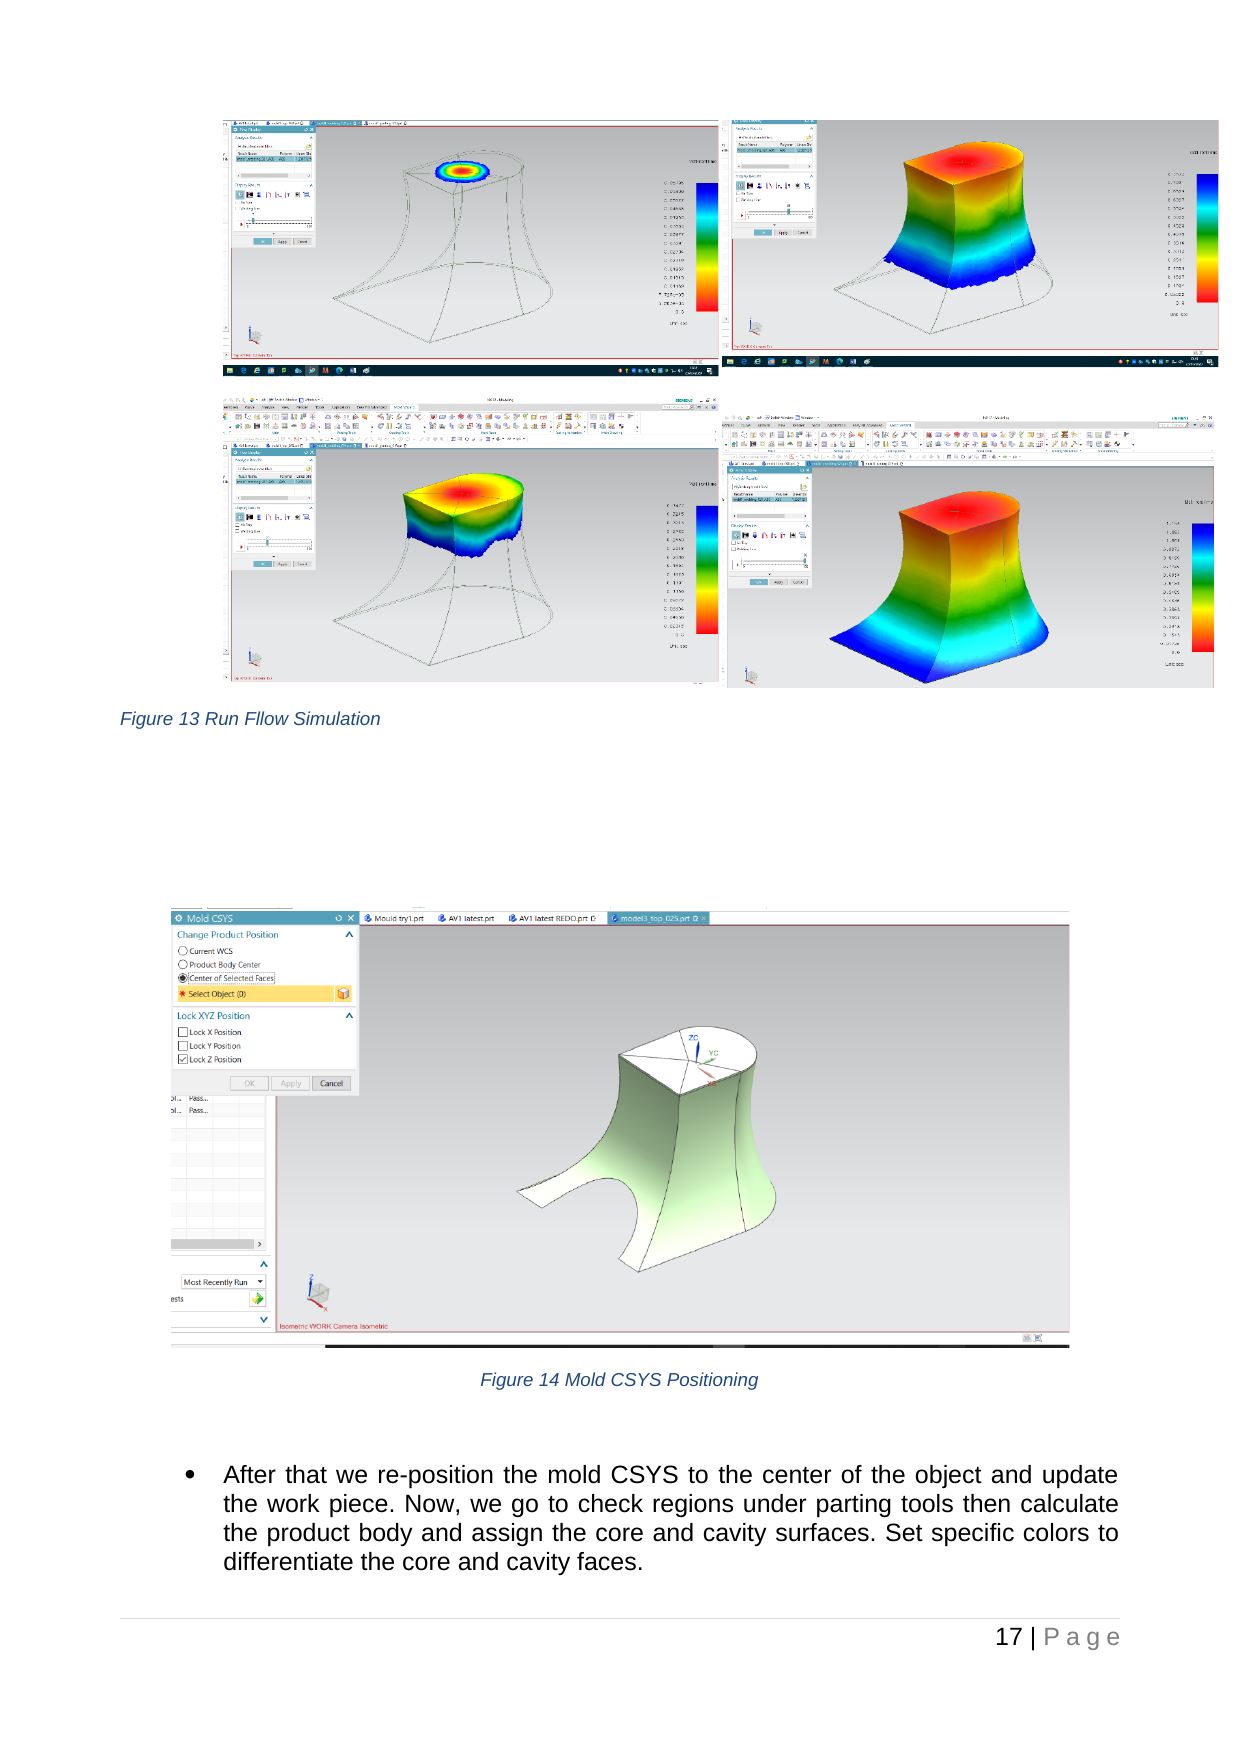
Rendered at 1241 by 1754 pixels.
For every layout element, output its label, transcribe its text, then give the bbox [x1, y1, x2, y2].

picture [171, 907, 1070, 1348]
list After that we re-position the mold CSYS to the center of the object and update the work piece. Now, we go to check regions under parting tools then calculate the product body and assign the core and cavity surfaces. Set specific colors to differentiate the core and cavity faces. [186, 1461, 1120, 1576]
picture [223, 120, 1224, 688]
